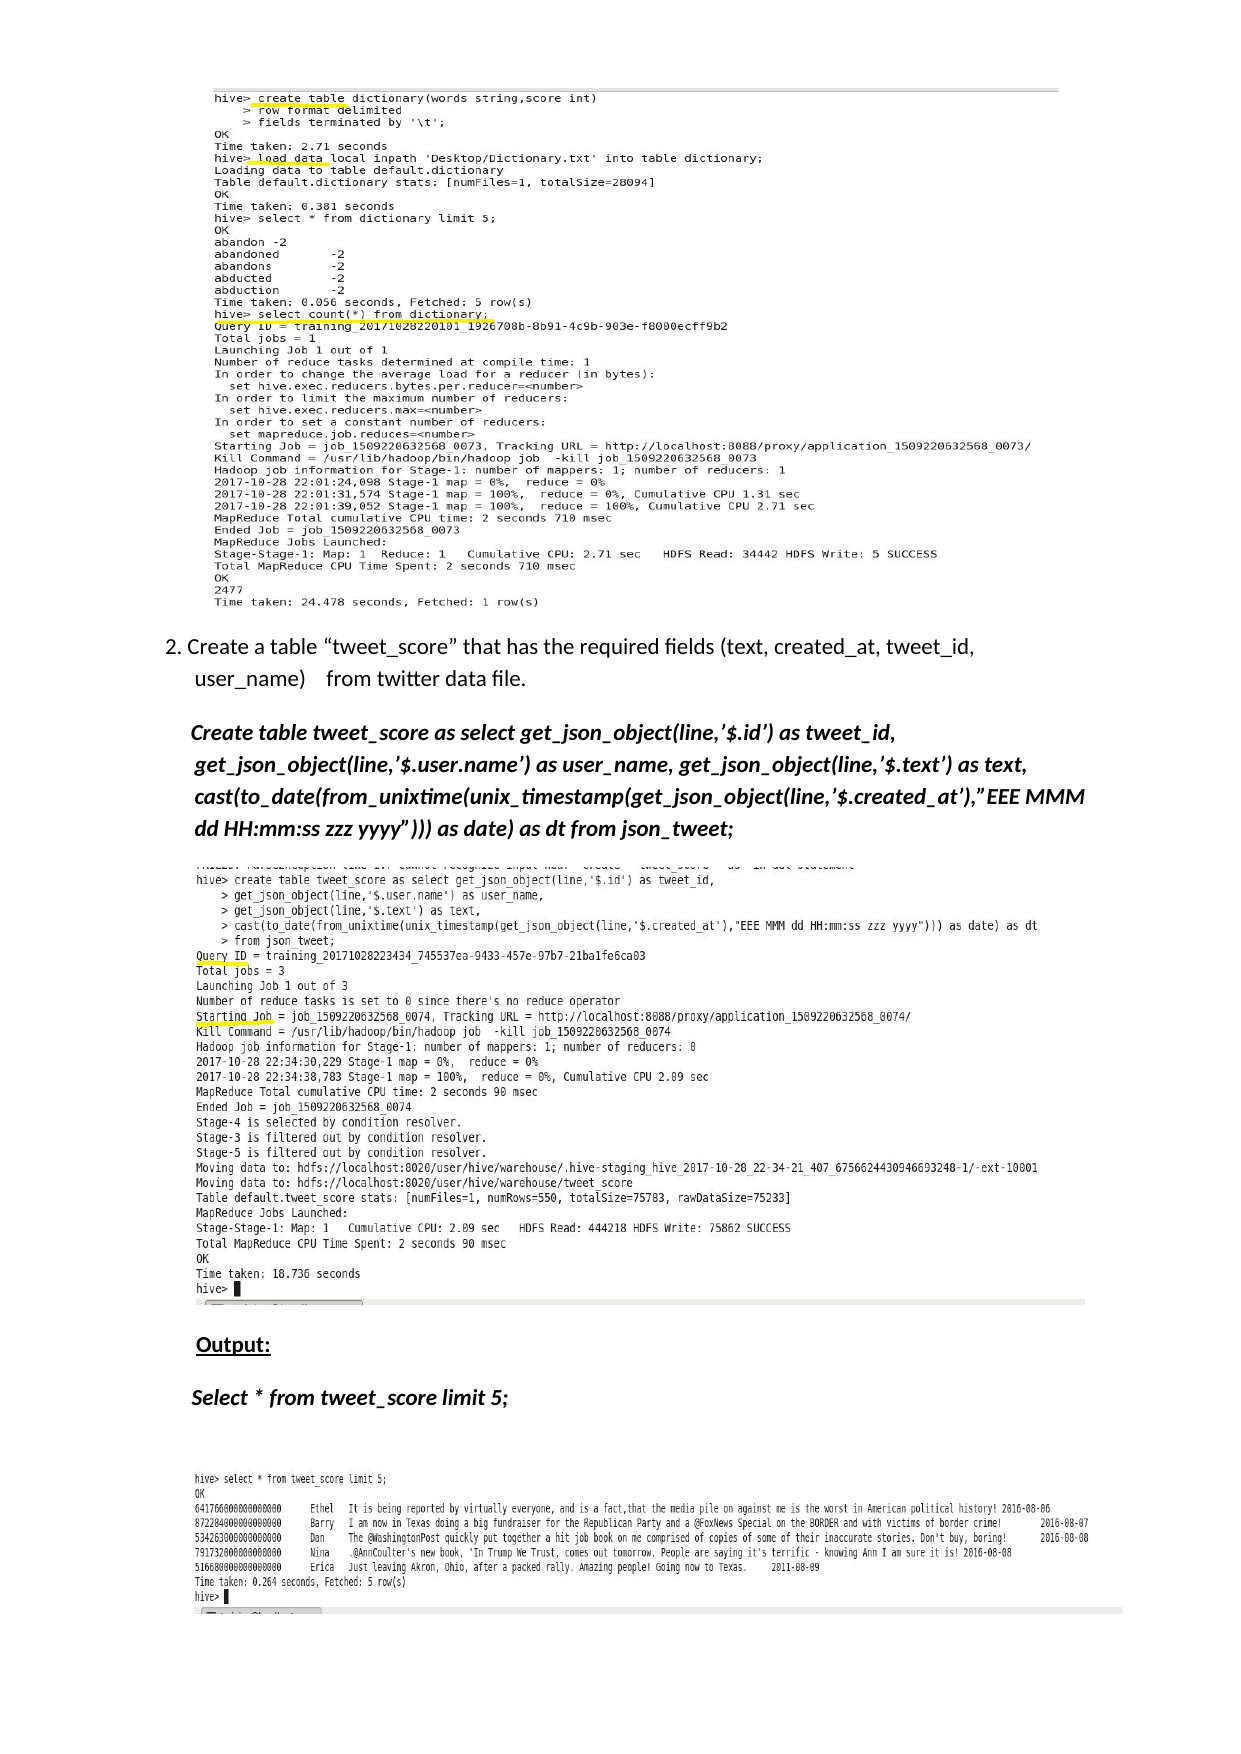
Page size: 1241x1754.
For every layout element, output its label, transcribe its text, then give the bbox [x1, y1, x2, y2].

picture [195, 867, 1085, 1305]
text Select * from tweet_score limit 5; [150, 1383, 1090, 1411]
text 2. Create a table “tweet_score” that has the required fields (text, created_at, tweet_id, user_name) from twitter data file. [165, 632, 1090, 693]
text Output: [165, 1330, 1090, 1358]
picture [213, 88, 1059, 608]
text Create table tweet_score as select get_json_object(line,’$.id’) as tweet_id, get_json_object(line,’$.user.name’) as user_name, get_json_object(line,’$.text’) as text, cast(to_date(from_unixtime(unix_timestamp(get_json_object(line,’$.created_at’),”EEE MMM dd HH:mm:ss zzz yyyy”))) as date) as dt from json_tweet; [165, 718, 1090, 842]
picture [194, 1468, 1123, 1614]
